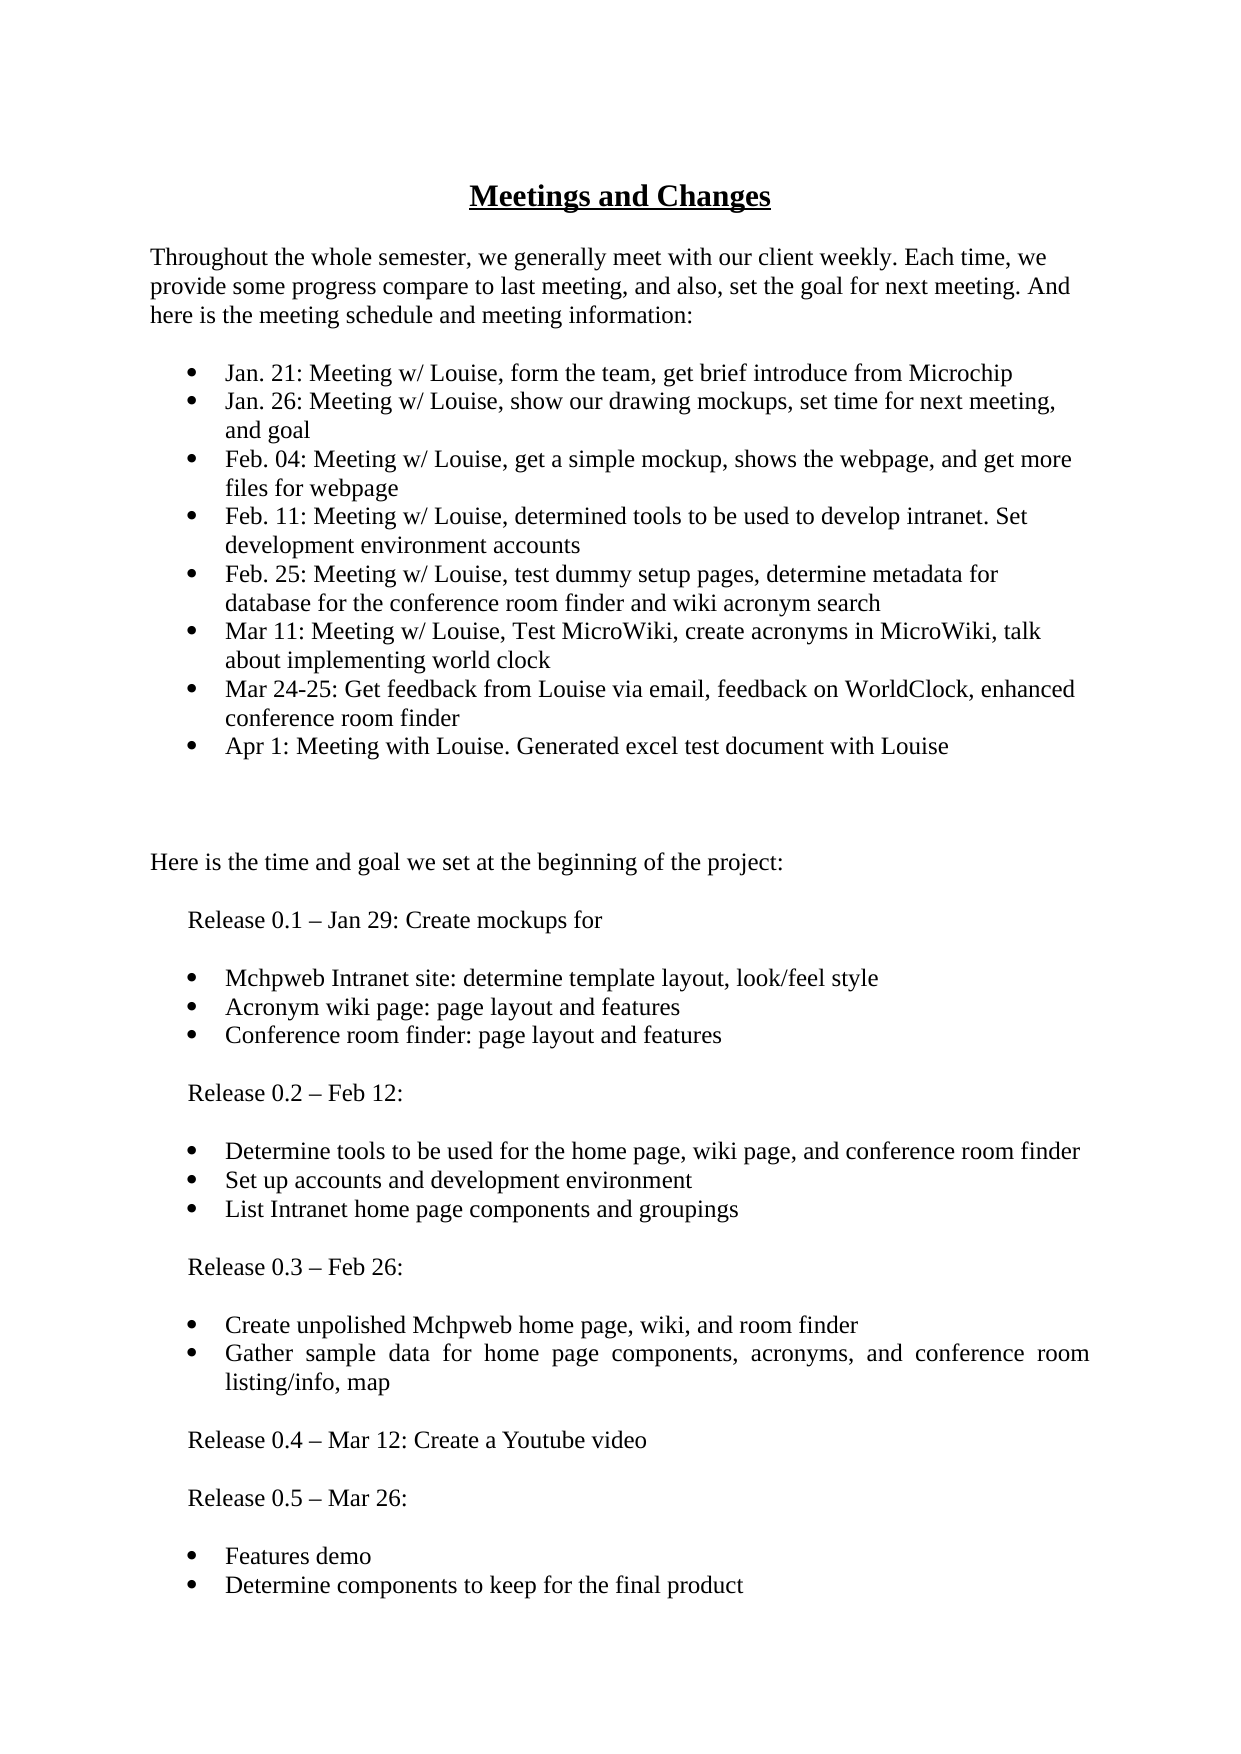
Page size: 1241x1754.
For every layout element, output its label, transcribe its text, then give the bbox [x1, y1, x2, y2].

text Release 0.1 – Jan 29: Create mockups for [187, 905, 1090, 934]
list Determine components to keep for the final product [187, 1570, 1090, 1598]
list Feb. 04: Meeting w/ Louise, get a simple mockup, shows the webpage, and get more files for webpage [187, 444, 1090, 501]
list Mchpweb Intranet site: determine template layout, look/feel style [187, 963, 1090, 992]
list Jan. 26: Meeting w/ Louise, show our drawing mockups, set time for next meeting, and goal [187, 386, 1090, 444]
list Create unpolished Mchpweb home page, wiki, and room finder [187, 1310, 1090, 1338]
text Here is the time and goal we set at the beginning of the project: [150, 847, 1090, 876]
list Gather sample data for home page components, acronyms, and conference room listing/info, map [187, 1338, 1090, 1396]
text Release 0.5 – Mar 26: [187, 1483, 1090, 1512]
list Mar 24-25: Get feedback from Louise via email, feedback on WorldClock, enhanced conference room finder [187, 674, 1090, 731]
list Jan. 21: Meeting w/ Louise, form the team, get brief introduce from Microchip [187, 358, 1090, 386]
list Determine tools to be used for the home page, wiki page, and conference room finder [187, 1136, 1090, 1165]
list Features demo [187, 1541, 1090, 1570]
text Release 0.4 – Mar 12: Create a Youtube video [187, 1425, 1090, 1454]
list Acronym wiki page: page layout and features [187, 992, 1090, 1021]
list Mar 11: Meeting w/ Louise, Test MicroWiki, create acronyms in MicroWiki, talk about implementing world clock [187, 616, 1090, 674]
subtitle Meetings and Changes [150, 177, 1090, 213]
list Feb. 25: Meeting w/ Louise, test dummy setup pages, determine metadata for database for the conference room finder and wiki acronym search [187, 559, 1090, 616]
list Apr 1: Meeting with Louise. Generated excel test document with Louise [187, 731, 1090, 760]
list Conference room finder: page layout and features [187, 1021, 1090, 1049]
list List Intranet home page components and groupings [187, 1194, 1090, 1223]
text Throughout the whole semester, we generally meet with our client weekly. Each time, we provide some progress compare to last meeting, and also, set the goal for next meeting. And here is the meeting schedule and meeting information: [150, 242, 1090, 328]
text Release 0.2 – Feb 12: [187, 1078, 1090, 1107]
list Feb. 11: Meeting w/ Louise, determined tools to be used to develop intranet. Set development environment accounts [187, 501, 1090, 559]
text Release 0.3 – Feb 26: [187, 1252, 1090, 1281]
list Set up accounts and development environment [187, 1165, 1090, 1194]
